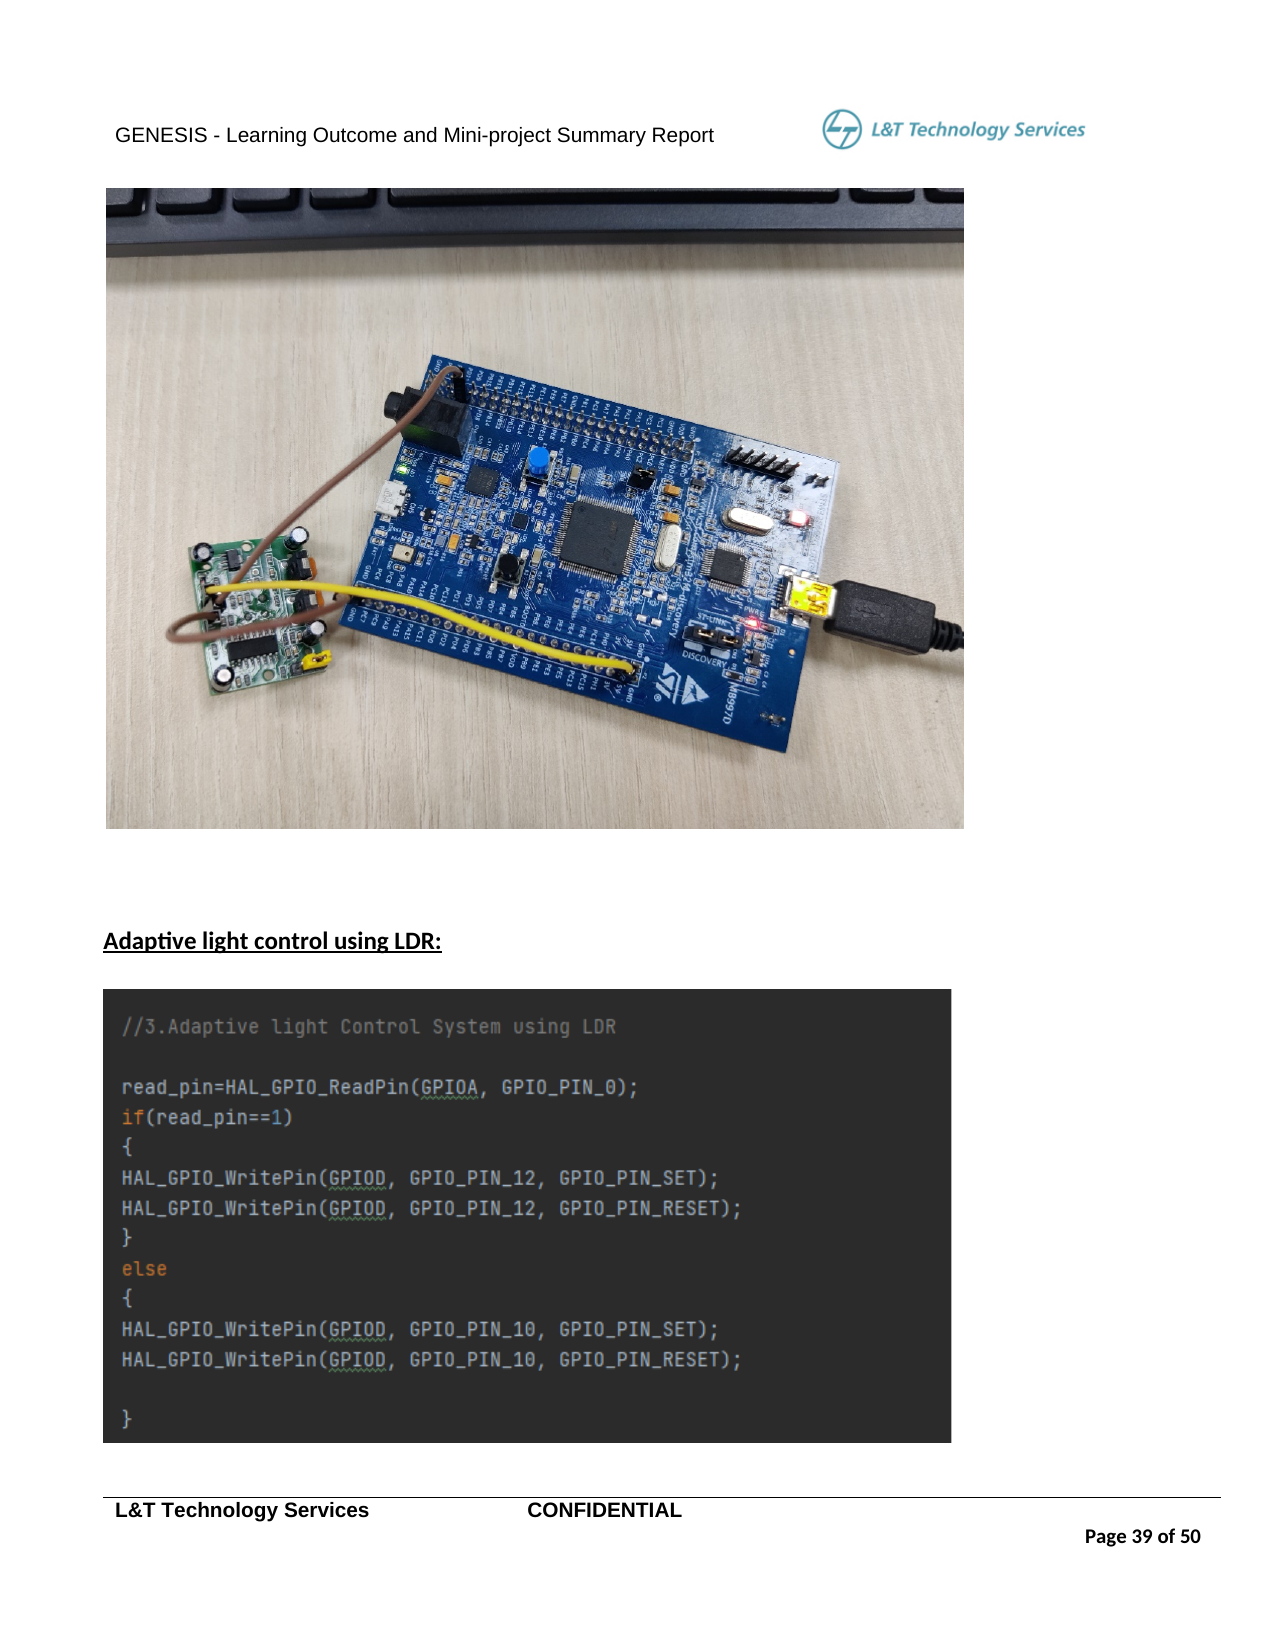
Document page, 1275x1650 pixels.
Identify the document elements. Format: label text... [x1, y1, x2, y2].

picture [103, 989, 952, 1443]
picture [820, 98, 1087, 162]
text Adaptive light control using LDR: [103, 925, 1090, 956]
picture [107, 188, 964, 829]
